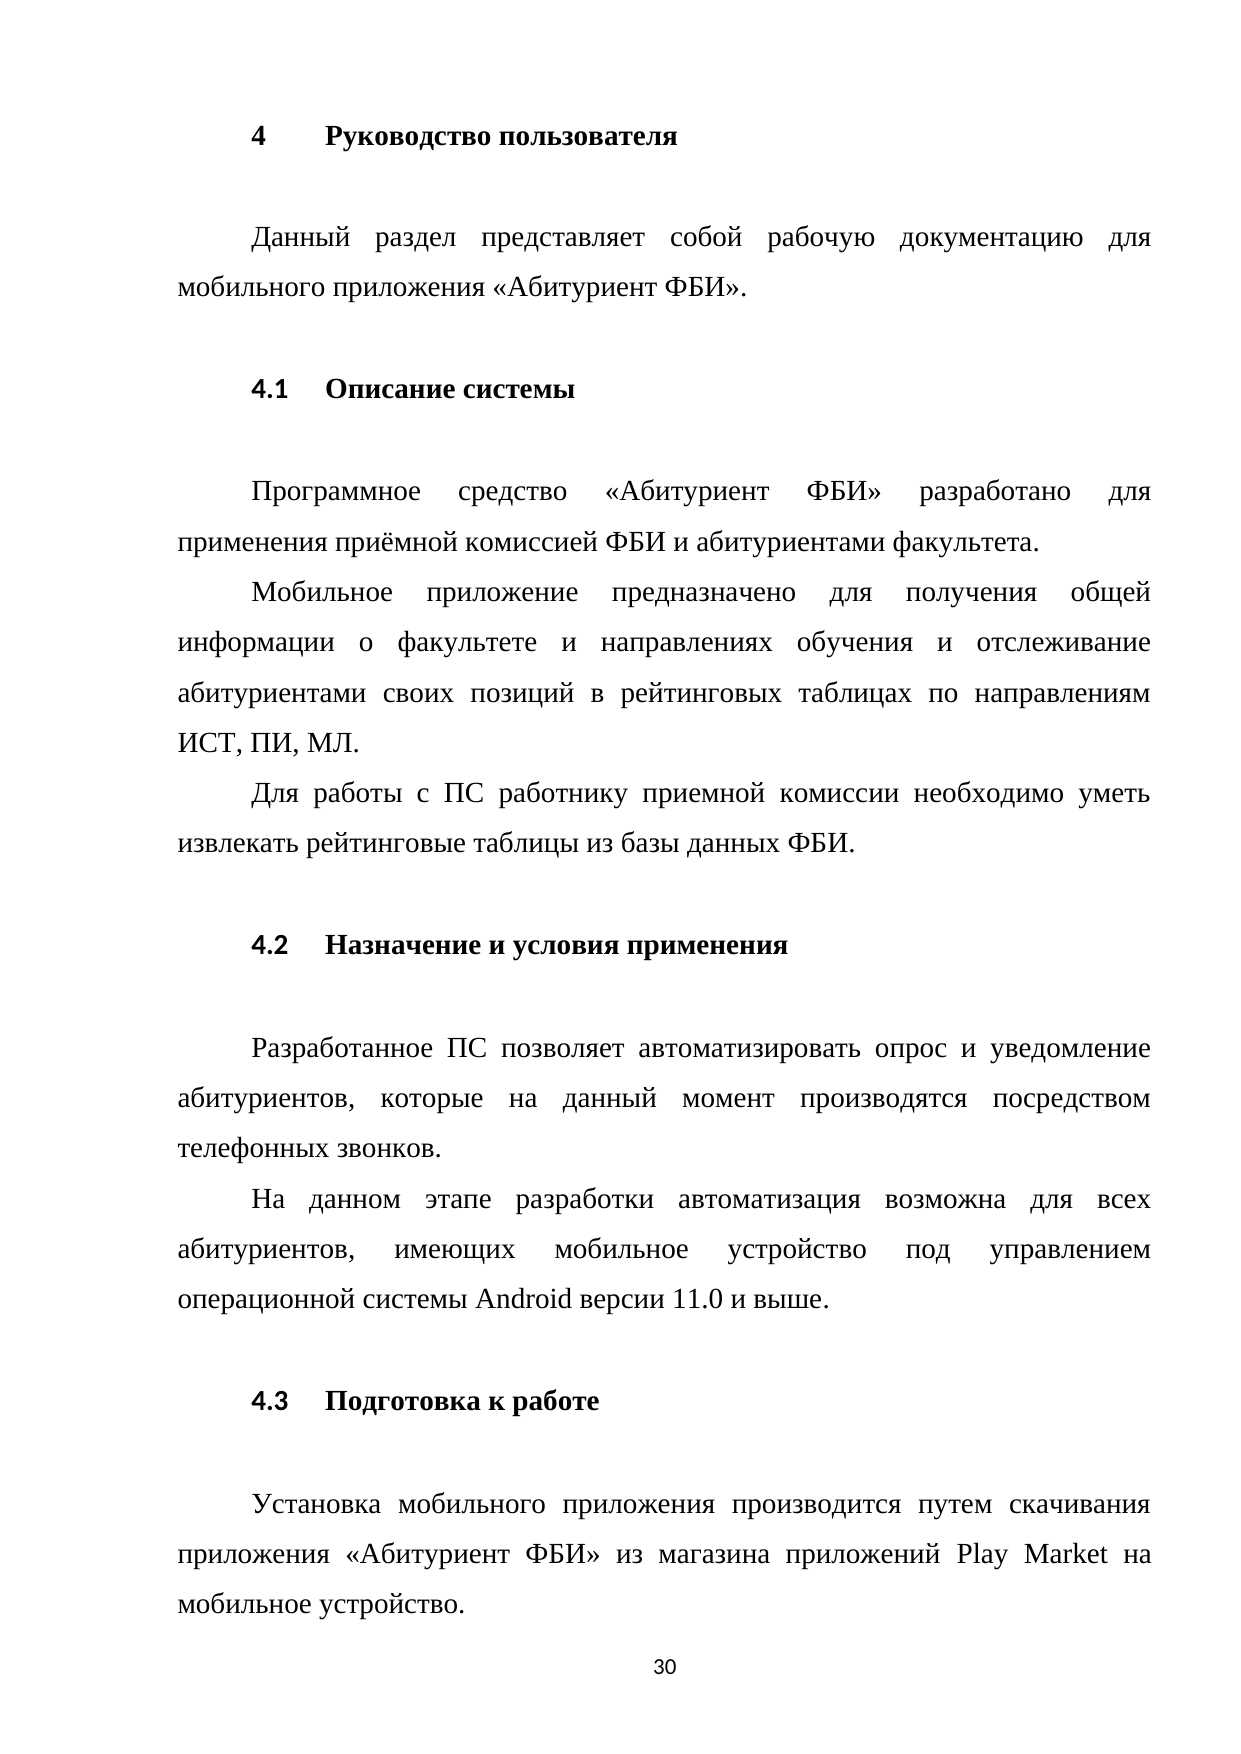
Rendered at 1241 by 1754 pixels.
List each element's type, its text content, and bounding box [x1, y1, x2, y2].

text Мобильное приложение предназначено для получения общей информации о факультете и направлениях обучения и отслеживание абитуриентами своих позиций в рейтинговых таблицах по направлениям ИСТ, ПИ, МЛ. [177, 574, 1152, 758]
text Разработанное ПС позволяет автоматизировать опрос и уведомление абитуриентов, которые на данный момент производятся посредством телефонных звонков. [177, 1030, 1152, 1164]
list Данный раздел представляет собой рабочую документацию для мобильного приложения «Абитуриент ФБИ». [177, 219, 1152, 303]
list Описание системы [177, 370, 1152, 405]
list Руководство пользователя [177, 118, 1152, 152]
text Программное средство «Абитуриент ФБИ» разработано для применения приёмной комиссией ФБИ и абитуриентами факультета. [177, 473, 1152, 557]
text Установка мобильного приложения производится путем скачивания приложения «Абитуриент ФБИ» из магазина приложений Play Market на мобильное устройство. [177, 1486, 1152, 1620]
text Для работы с ПС работнику приемной комиссии необходимо уметь извлекать рейтинговые таблицы из базы данных ФБИ. [177, 775, 1152, 859]
list Назначение и условия применения [177, 926, 1152, 962]
list Подготовка к работе [177, 1382, 1152, 1418]
text На данном этапе разработки автоматизация возможна для всех абитуриентов, имеющих мобильное устройство под управлением операционной системы Android версии 11.0 и выше. [177, 1181, 1152, 1315]
